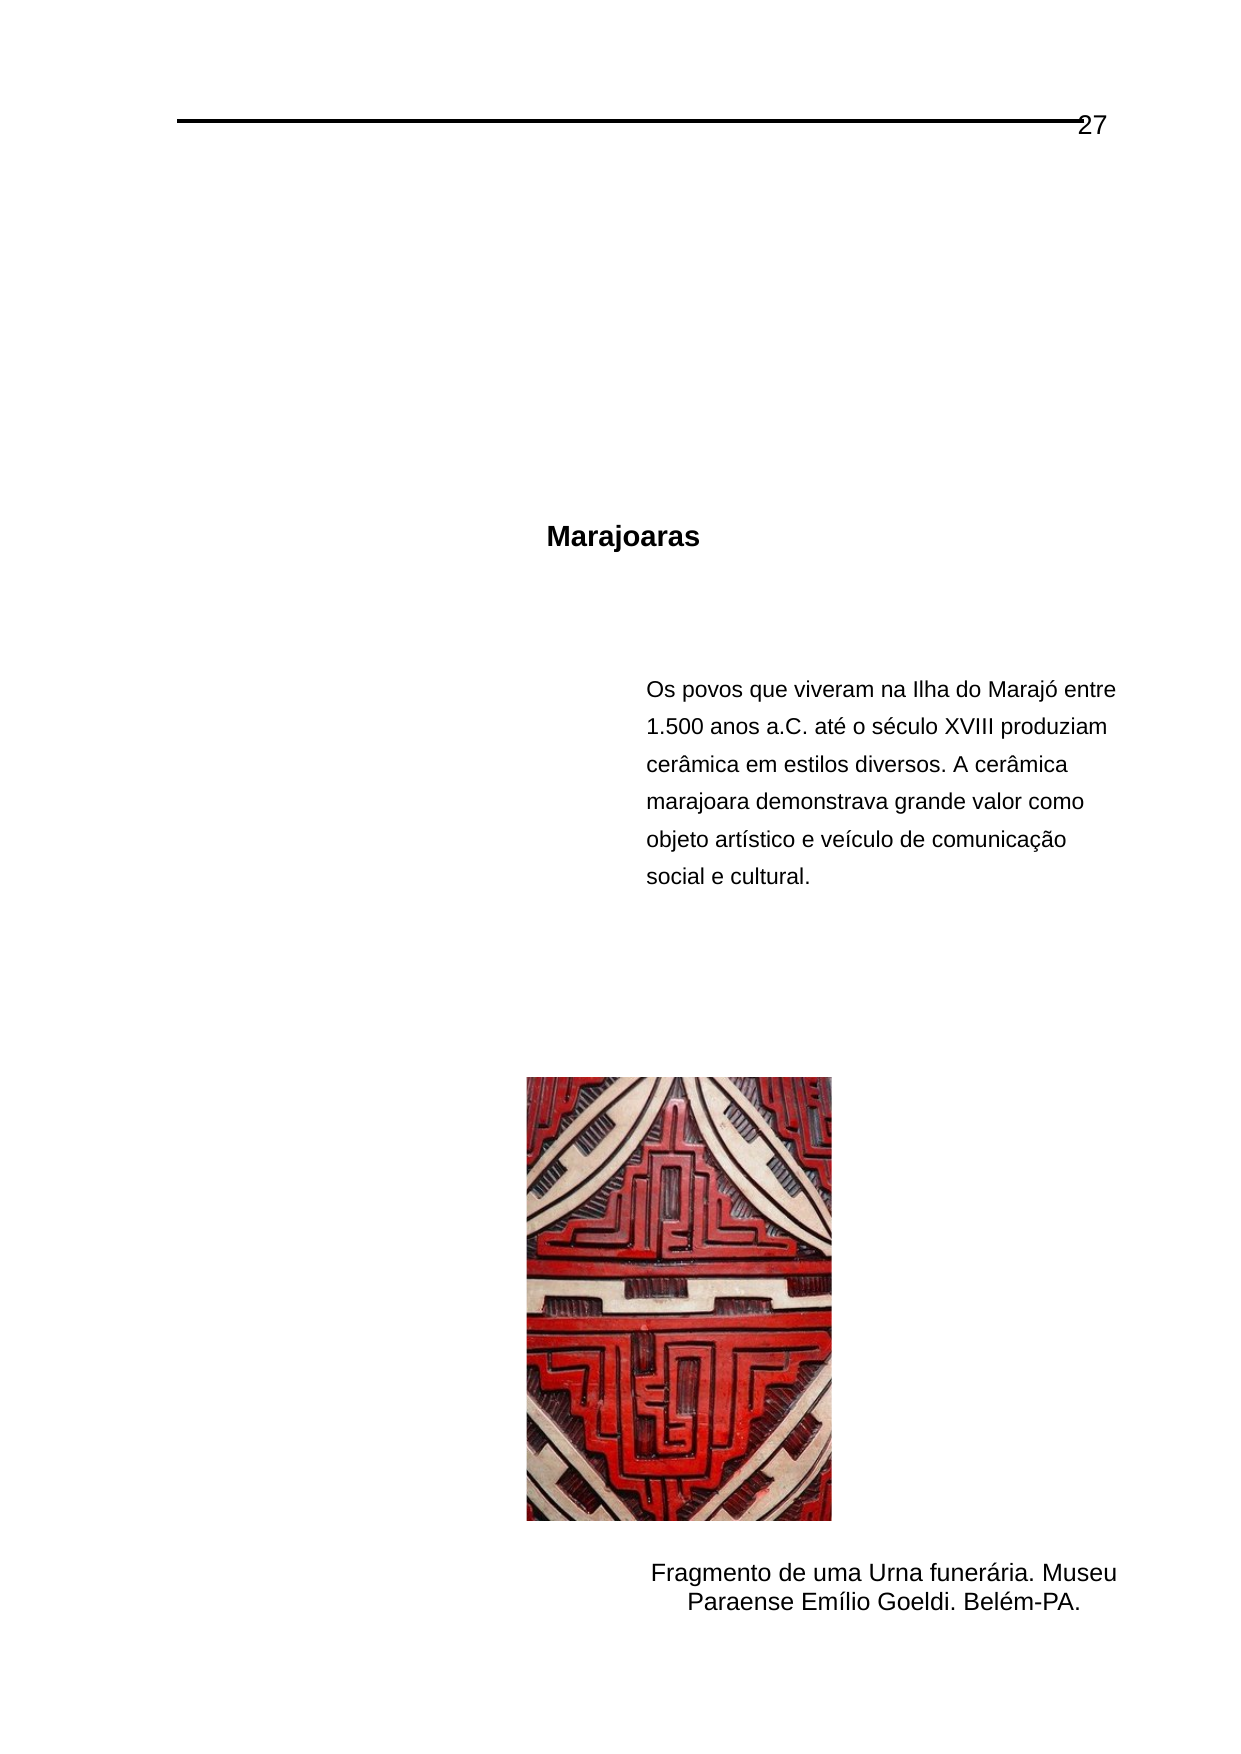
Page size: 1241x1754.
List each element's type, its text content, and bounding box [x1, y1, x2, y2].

text Marajoaras [473, 515, 1122, 590]
picture [526, 1077, 832, 1521]
text Fragmento de uma Urna funerária. Museu Paraense Emílio Goeldi. Belém-PA. [646, 1558, 1122, 1615]
text Os povos que viveram na Ilha do Marajó entre 1.500 anos a.C. até o século XVIII produziam cerâmica em estilos diversos. A cerâmica marajoara demonstrava grande valor como objeto artístico e veículo de comunicação social e cultural. [646, 665, 1122, 890]
